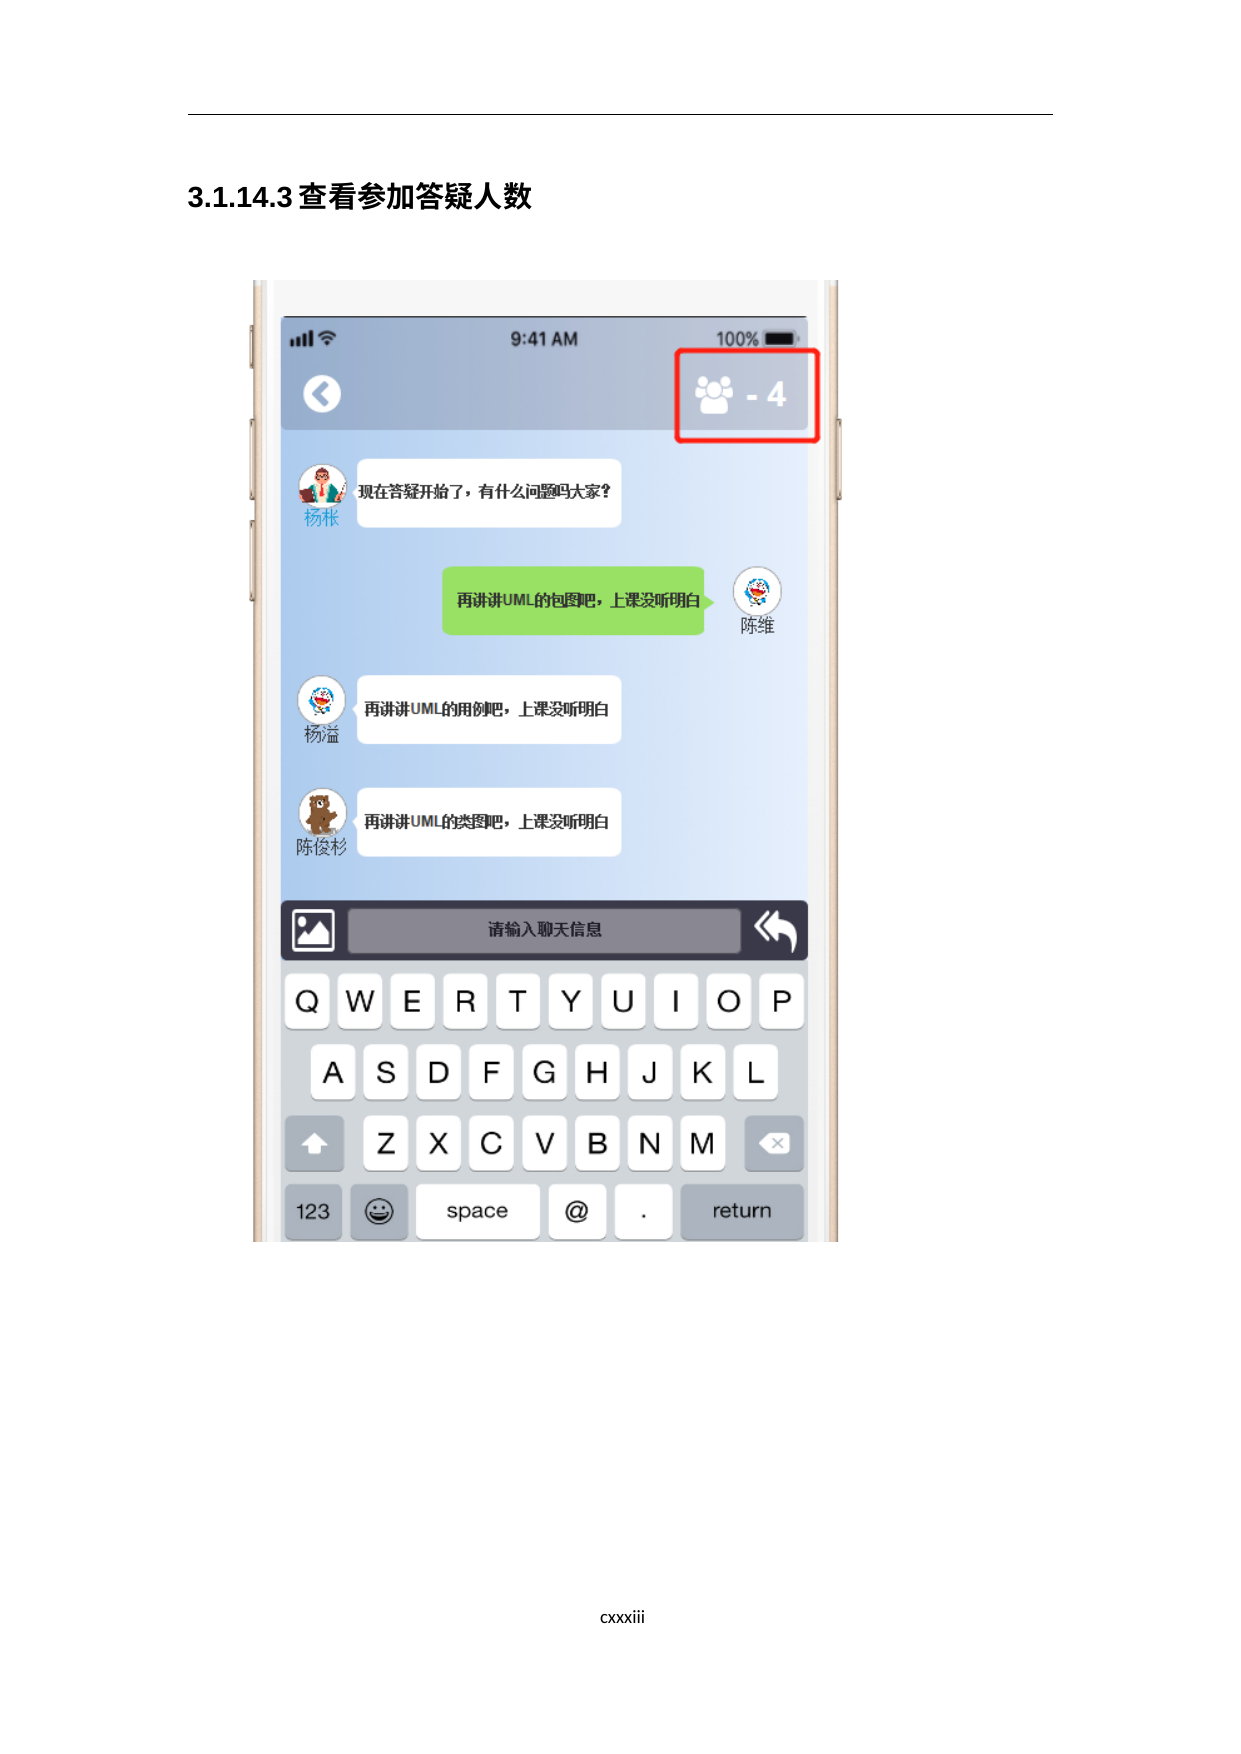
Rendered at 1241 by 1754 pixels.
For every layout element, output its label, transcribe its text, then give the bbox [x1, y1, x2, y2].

picture [187, 280, 877, 1242]
subtitle 3.1.14.3查看参加答疑人数 [187, 162, 1053, 227]
